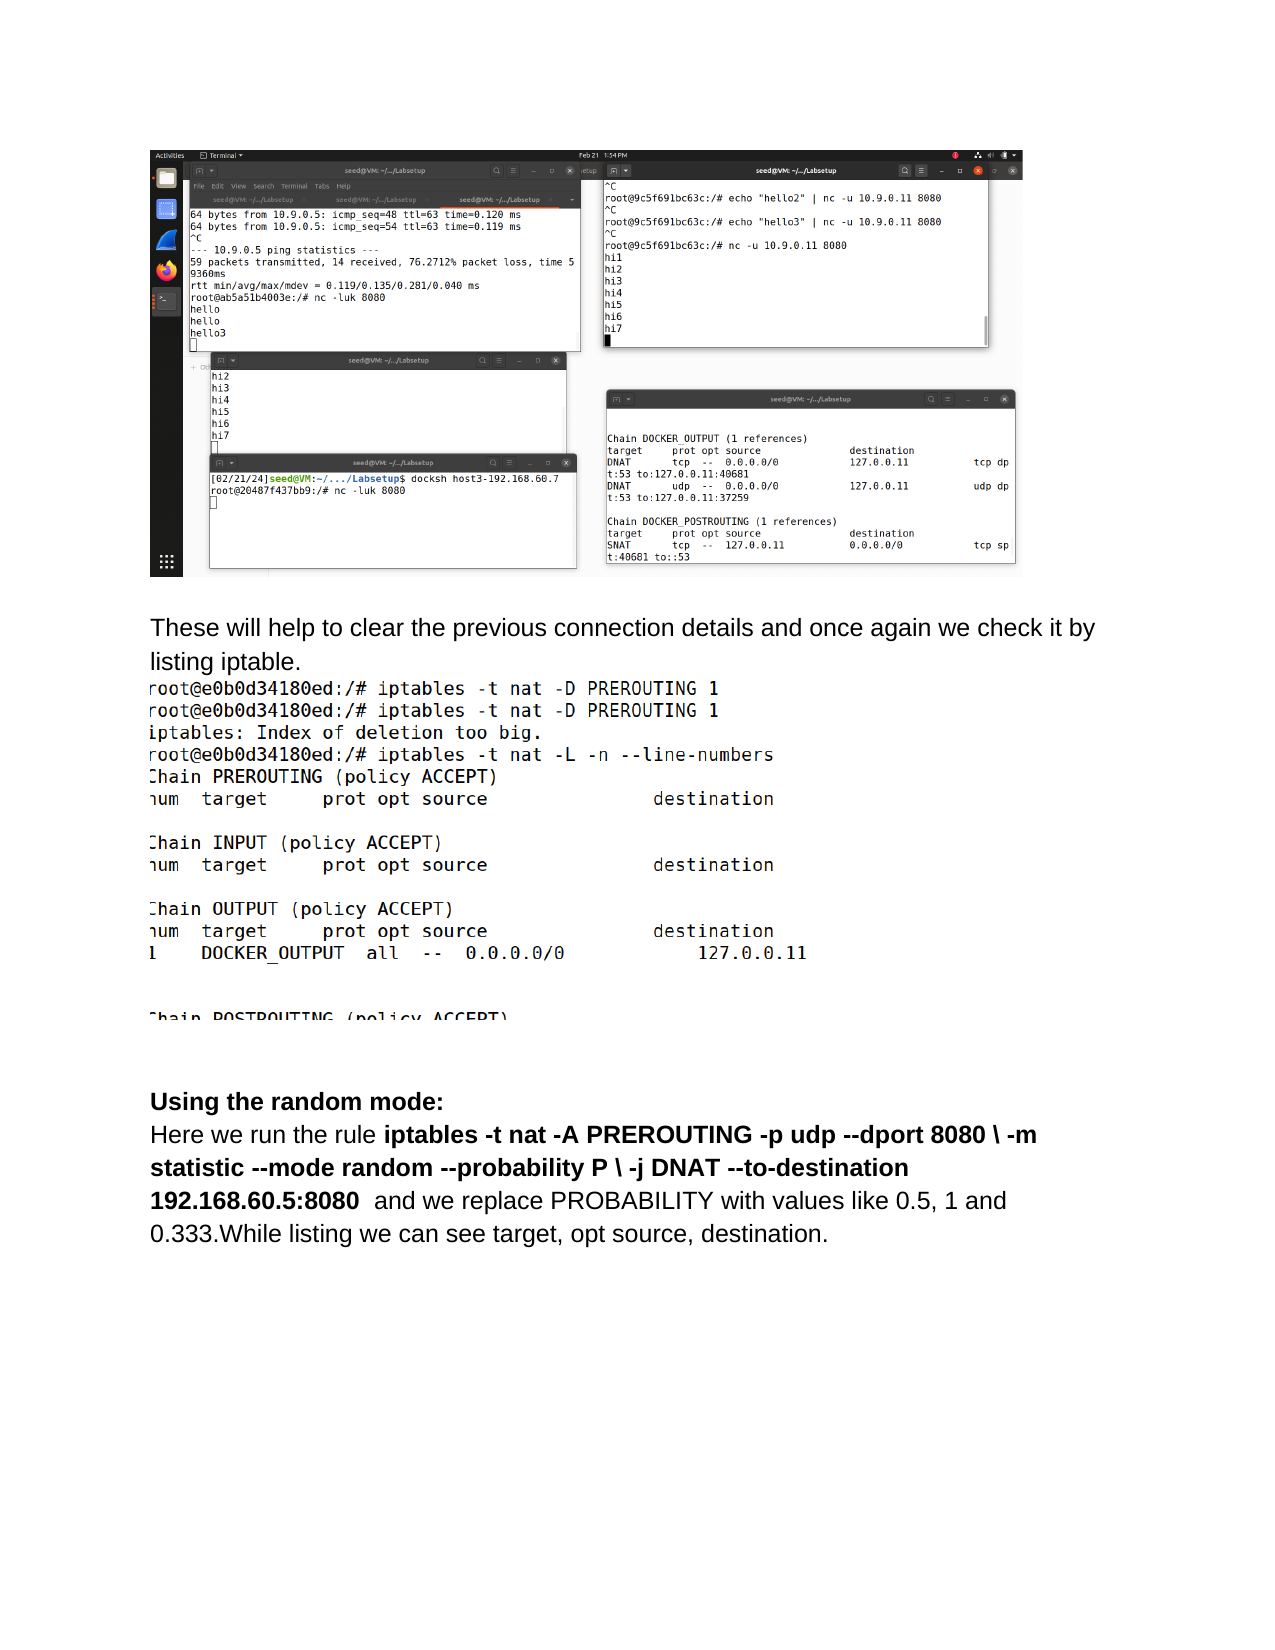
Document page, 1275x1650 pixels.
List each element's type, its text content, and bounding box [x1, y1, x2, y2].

text Here we run the rule iptables -t nat -A PREROUTING -p udp --dport 8080 \ -m statistic --mode random --probability P \ -j DNAT --to-destination 192.168.60.5:8080 and we replace PROBABILITY with values like 0.5, 1 and 0.333.While listing we can see target, opt source, destination. [150, 1120, 1125, 1248]
picture [150, 150, 1023, 577]
text These will help to clear the previous connection details and once again we check it by listing iptable. [150, 613, 1125, 675]
text Using the random mode: [150, 1087, 1125, 1116]
picture [150, 679, 878, 1020]
